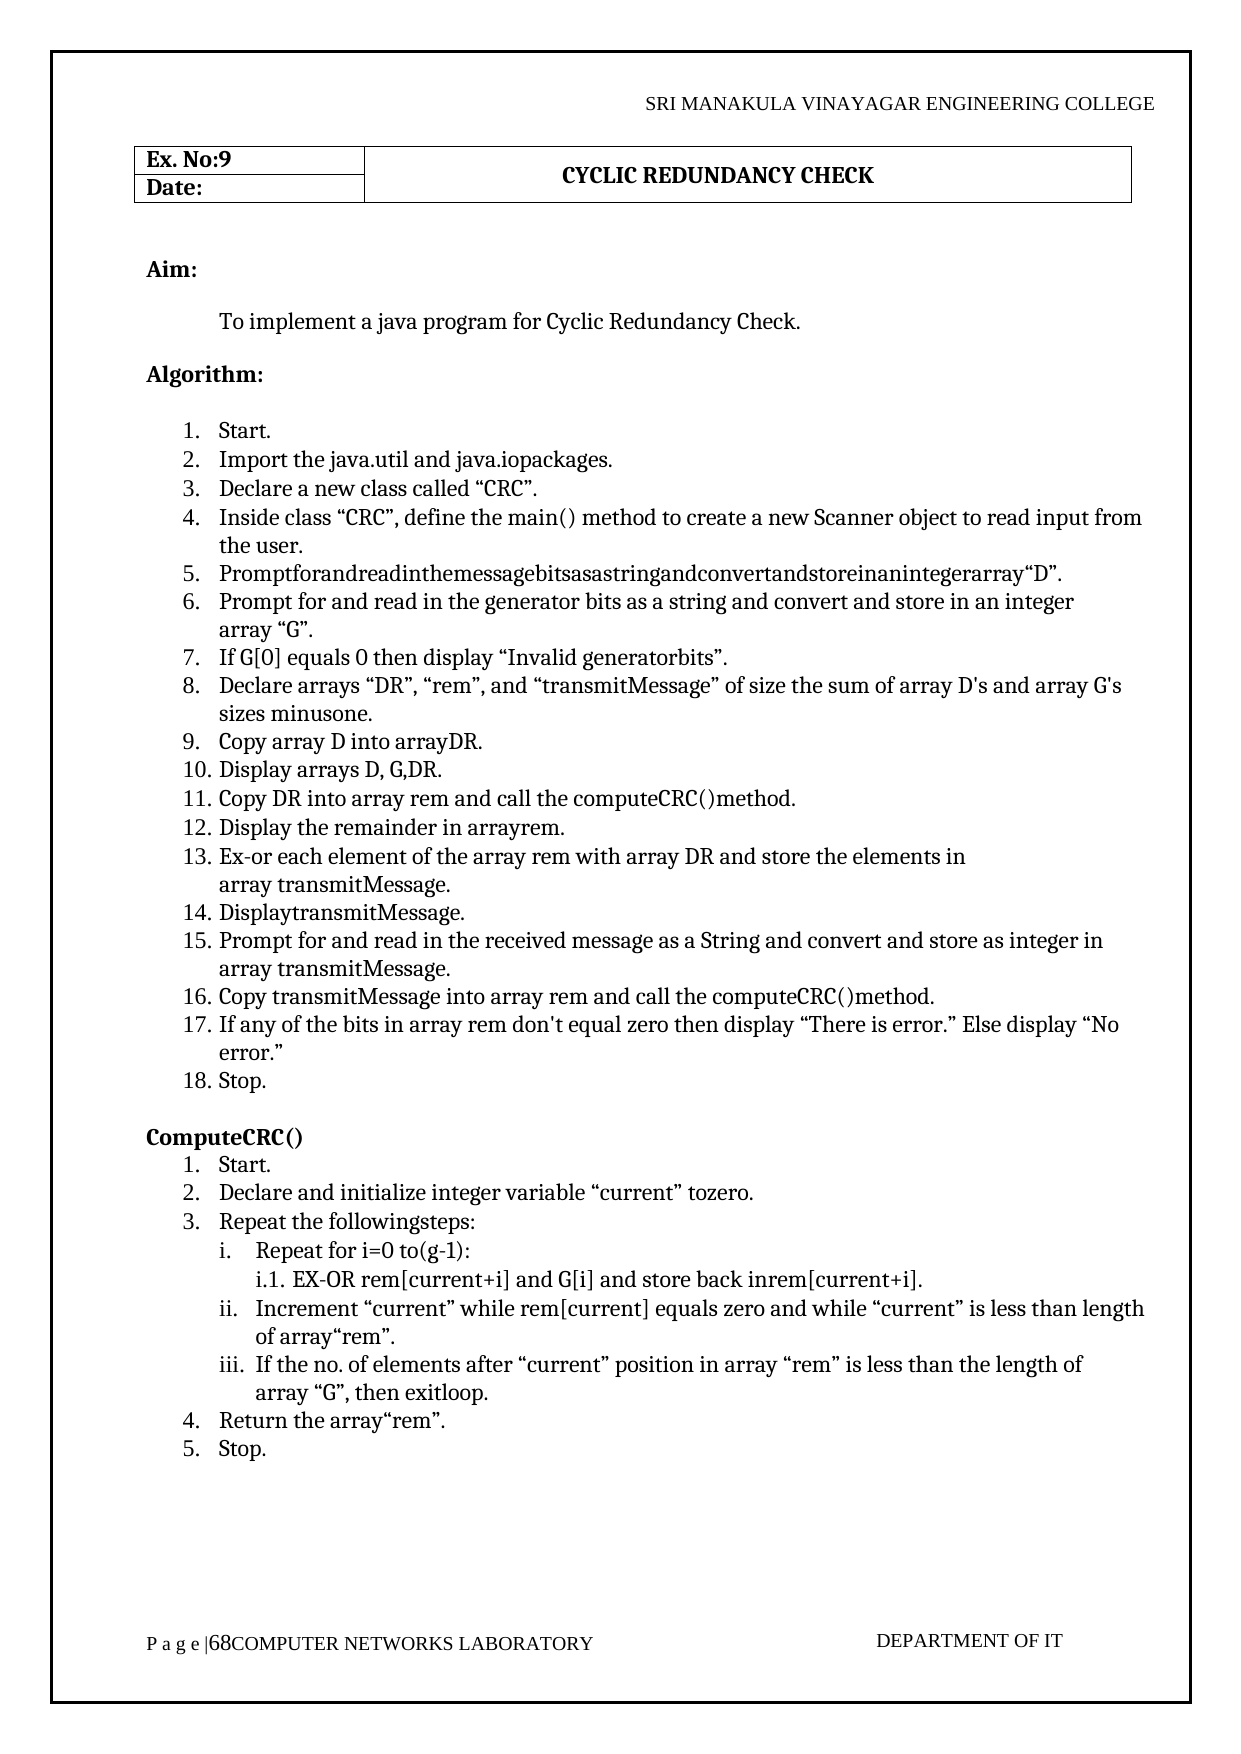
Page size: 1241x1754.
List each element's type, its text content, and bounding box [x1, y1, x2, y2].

list Declare arrays “DR”, “rem”, and “transmitMessage” of size the sum of array D's and array G's sizes minusone. [182, 671, 1141, 727]
list If the no. of elements after “current” position in array “rem” is less than the length of array “G”, then exitloop. [219, 1351, 1140, 1407]
list Display the remainder in arrayrem. [182, 813, 1189, 842]
list DisplaytransmitMessage. [182, 898, 1189, 926]
subtitle Algorithm: [146, 361, 1189, 388]
subtitle Aim: [146, 256, 1189, 283]
list Inside class “CRC”, define the main() method to create a new Scanner object to read input from the user. [182, 503, 1152, 559]
text To implement a java program for Cyclic Redundancy Check. [219, 308, 1189, 336]
list Start. [182, 1151, 1189, 1178]
list Repeat for i=0 to(g-1): [219, 1236, 1189, 1265]
list Prompt for and read in the generator bits as a string and convert and store in an integer array “G”. [182, 587, 1118, 643]
list Display arrays D, G,DR. [182, 755, 1189, 784]
list Start. [182, 416, 1189, 444]
list Promptforandreadinthemessagebitsasastringandconvertandstoreinanintegerarray“D”. [182, 559, 1189, 586]
list If any of the bits in array rem don't equal zero then display “There is error.” Else display “No error.” [182, 1010, 1127, 1066]
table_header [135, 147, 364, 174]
list Copy DR into array rem and call the computeCRC()method. [182, 784, 1189, 813]
list Stop. [182, 1434, 1189, 1463]
list EX-OR rem[current+i] and G[i] and store back inrem[current+i]. [255, 1265, 1189, 1294]
list Declare a new class called “CRC”. [182, 474, 1189, 502]
list Return the array“rem”. [182, 1407, 1189, 1434]
list Copy transmitMessage into array rem and call the computeCRC()method. [182, 983, 1189, 1010]
list Stop. [182, 1067, 1189, 1094]
list Increment “current” while rem[current] equals zero and while “current” is less than length of array“rem”. [219, 1294, 1160, 1350]
list Copy array D into arrayDR. [182, 727, 1189, 755]
list Import the java.util and java.iopackages. [182, 445, 1189, 473]
list Repeat the followingsteps: [182, 1207, 1189, 1236]
list Declare and initialize integer variable “current” tozero. [182, 1178, 1189, 1207]
list If G[0] equals 0 then display “Invalid generatorbits”. [182, 643, 1189, 671]
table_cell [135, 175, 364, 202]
list Ex-or each element of the array rem with array DR and store the elements in array transmitMessage. [182, 842, 1021, 898]
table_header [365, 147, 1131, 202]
list Prompt for and read in the received message as a String and convert and store as integer in array transmitMessage. [182, 926, 1158, 982]
subtitle ComputeCRC() [146, 1123, 1189, 1151]
